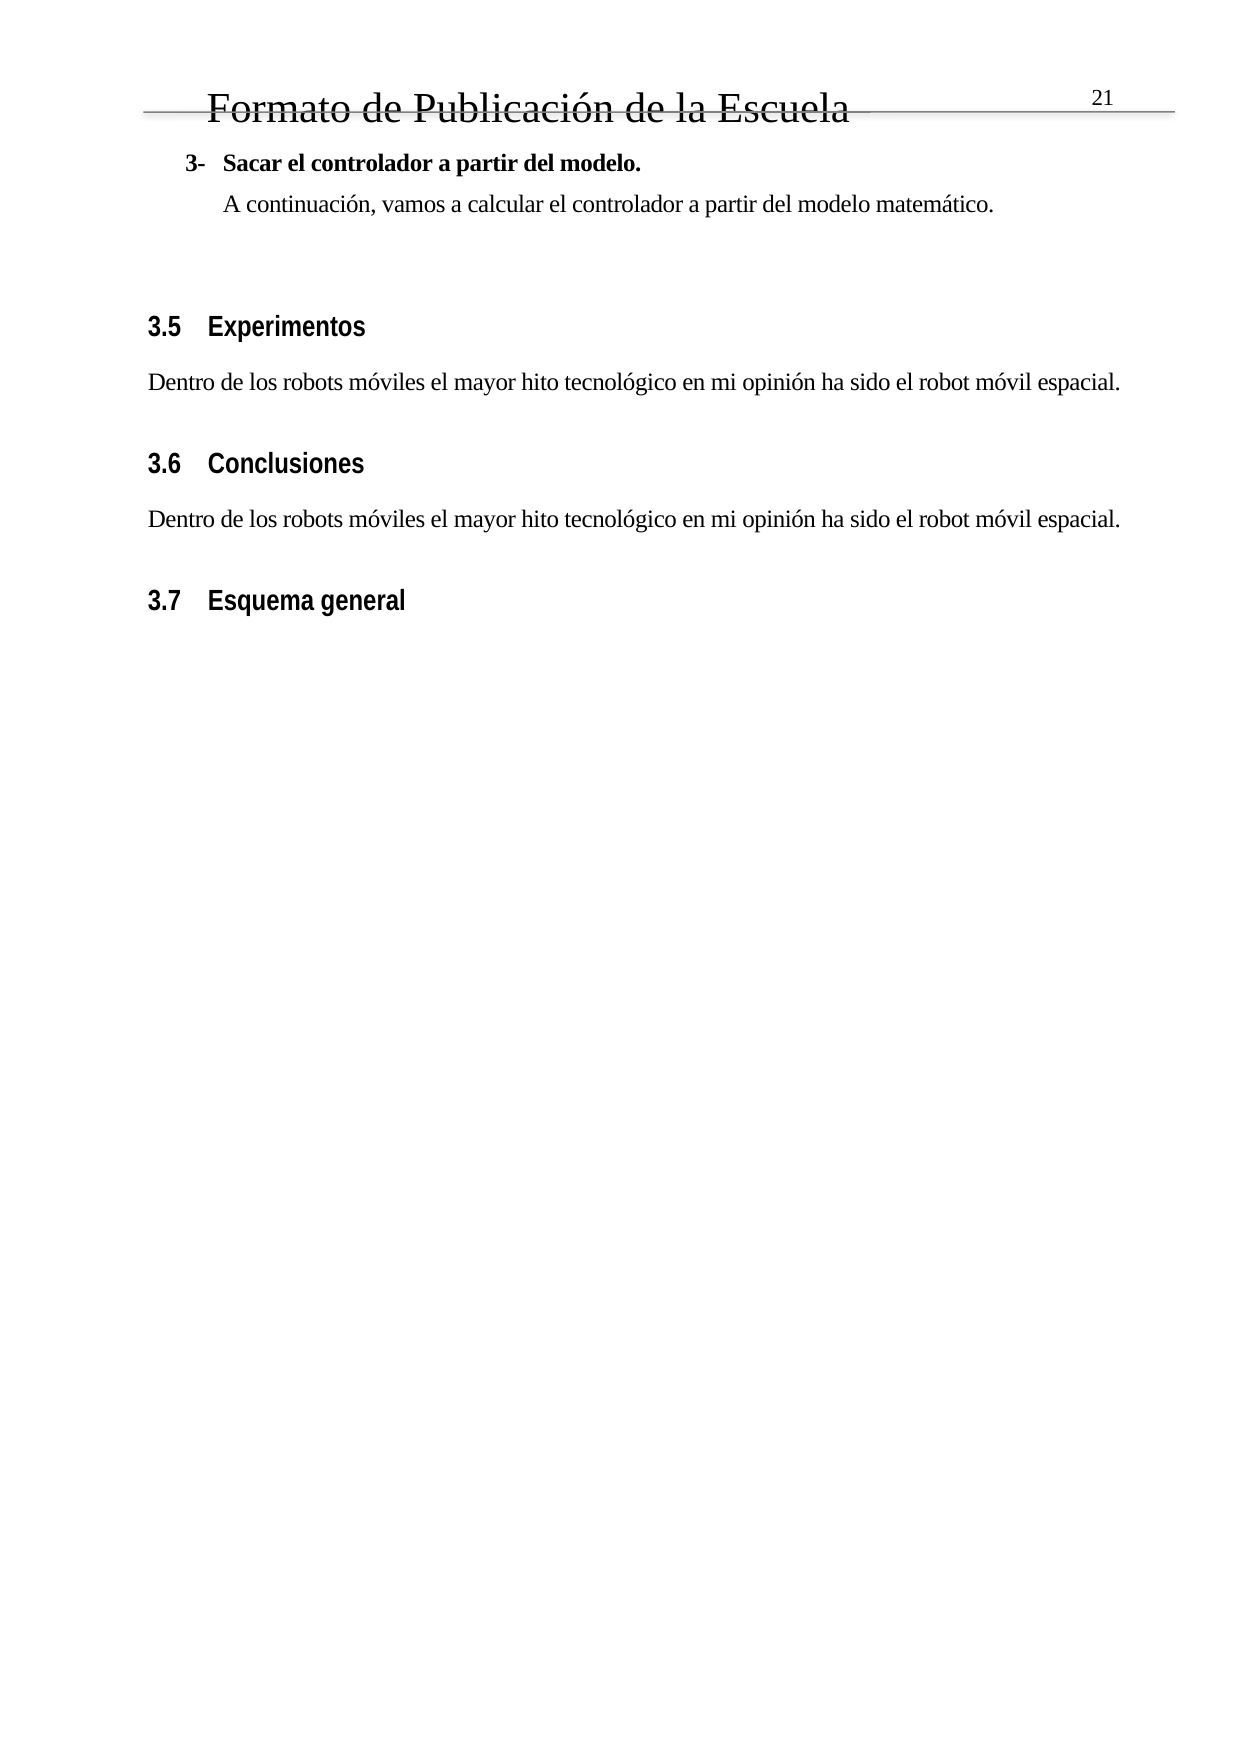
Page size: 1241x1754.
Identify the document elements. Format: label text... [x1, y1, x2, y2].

text Dentro de los robots móviles el mayor hito tecnológico en mi opinión ha sido el robot móvil espacial. [148, 504, 1122, 533]
subtitle Experimentos [148, 309, 1123, 342]
list Sacar el controlador a partir del modelo. [185, 148, 1122, 176]
subtitle Esquema general [148, 583, 1123, 617]
list A continuación, vamos a calcular el controlador a partir del modelo matemático. [223, 189, 1122, 218]
subtitle Conclusiones [148, 446, 1123, 479]
text Dentro de los robots móviles el mayor hito tecnológico en mi opinión ha sido el robot móvil espacial. [148, 367, 1122, 396]
